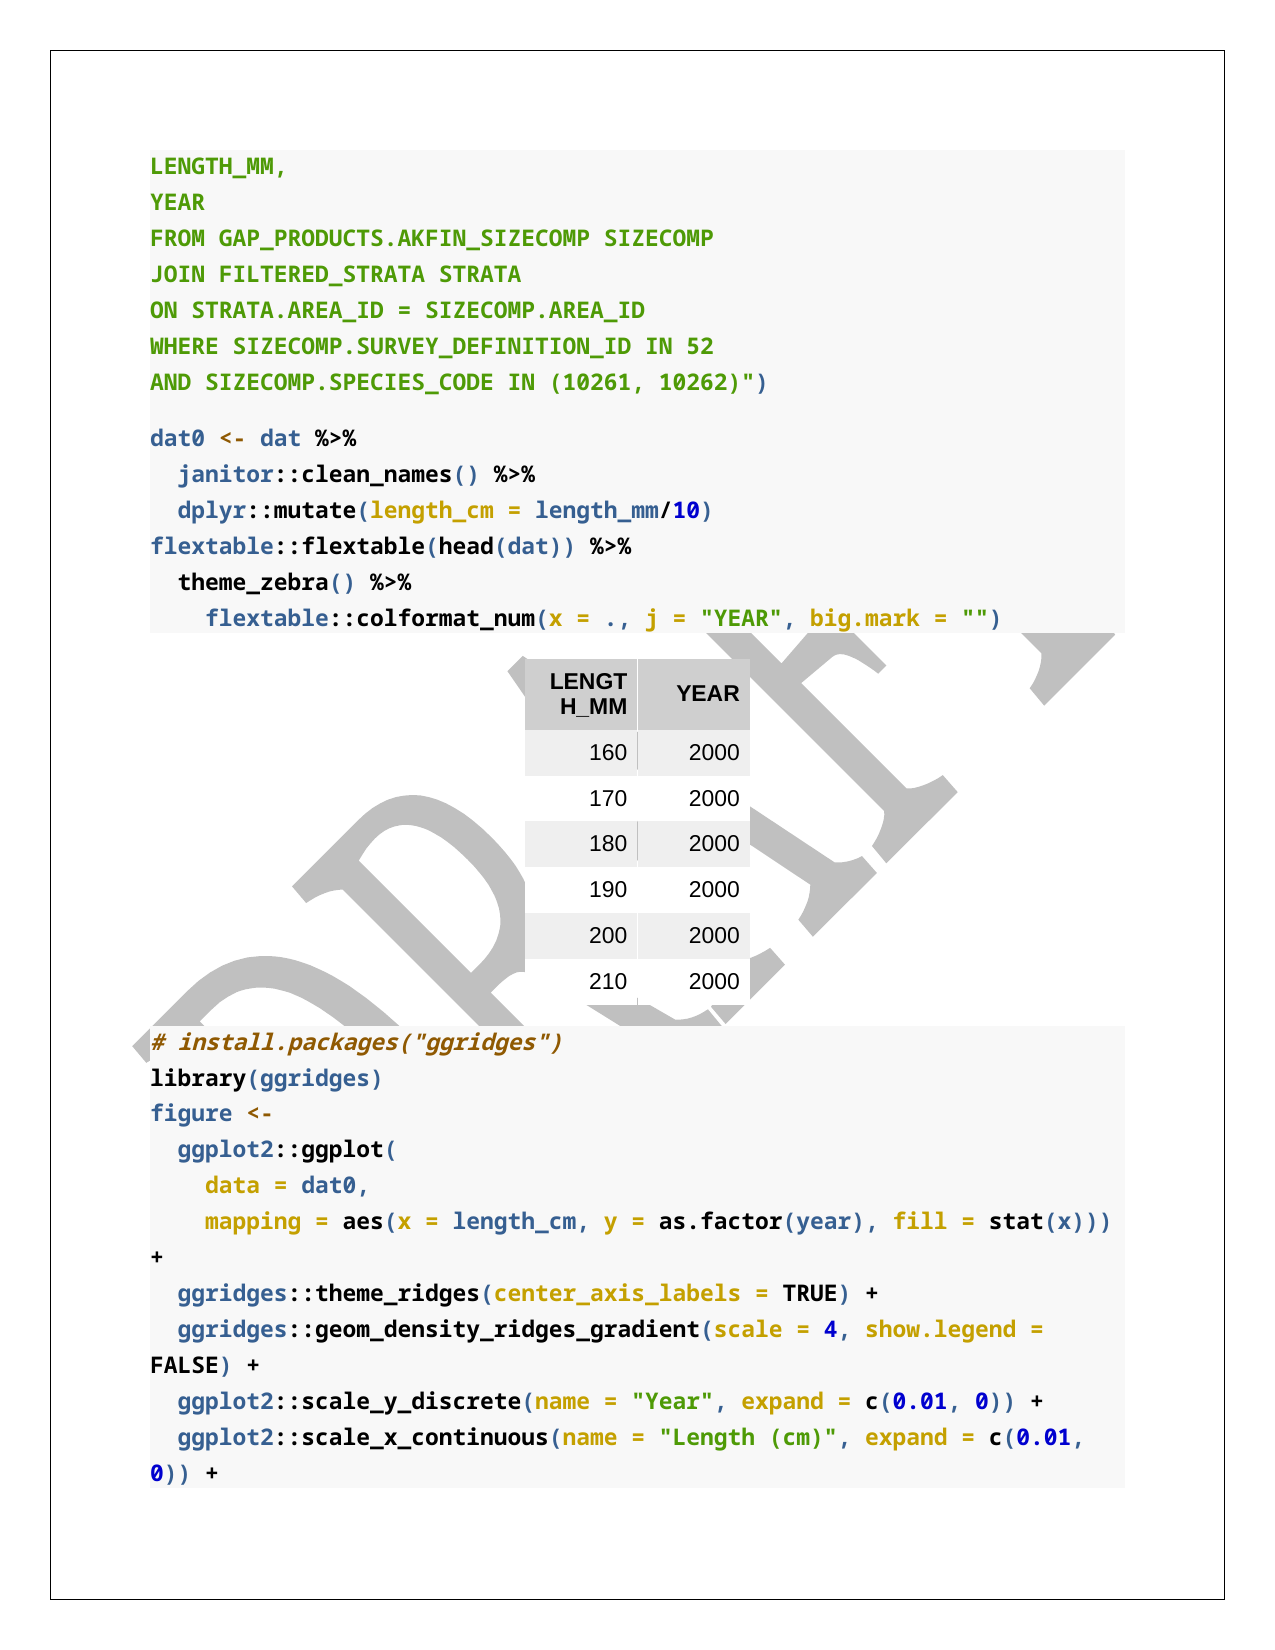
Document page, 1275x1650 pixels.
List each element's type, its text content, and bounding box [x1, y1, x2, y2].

table_cell 210 [525, 959, 637, 1005]
table_cell 200 [525, 913, 637, 959]
table_cell 180 [525, 821, 637, 867]
table_cell 2000 [638, 913, 750, 959]
table_cell 2000 [638, 867, 750, 913]
table_cell 190 [525, 867, 637, 913]
table_header LENGTH_MM [525, 659, 637, 730]
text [150, 150, 1125, 397]
table_cell 2000 [638, 959, 750, 1005]
table_cell 170 [525, 776, 637, 821]
table_cell 2000 [638, 776, 750, 821]
table_cell 2000 [638, 821, 750, 867]
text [150, 1026, 1125, 1488]
table_cell 160 [525, 730, 637, 776]
table_cell 2000 [638, 730, 750, 776]
text dat0 <- dat %>% janitor::clean_names() %>% dplyr::mutate(length_cm = length_mm/10) flextable::flextable(head(dat)) %>% theme_zebra() %>% flextable::colformat_num(x = ., j = "YEAR", big.mark = "") [150, 422, 1125, 633]
table_header YEAR [638, 659, 750, 730]
